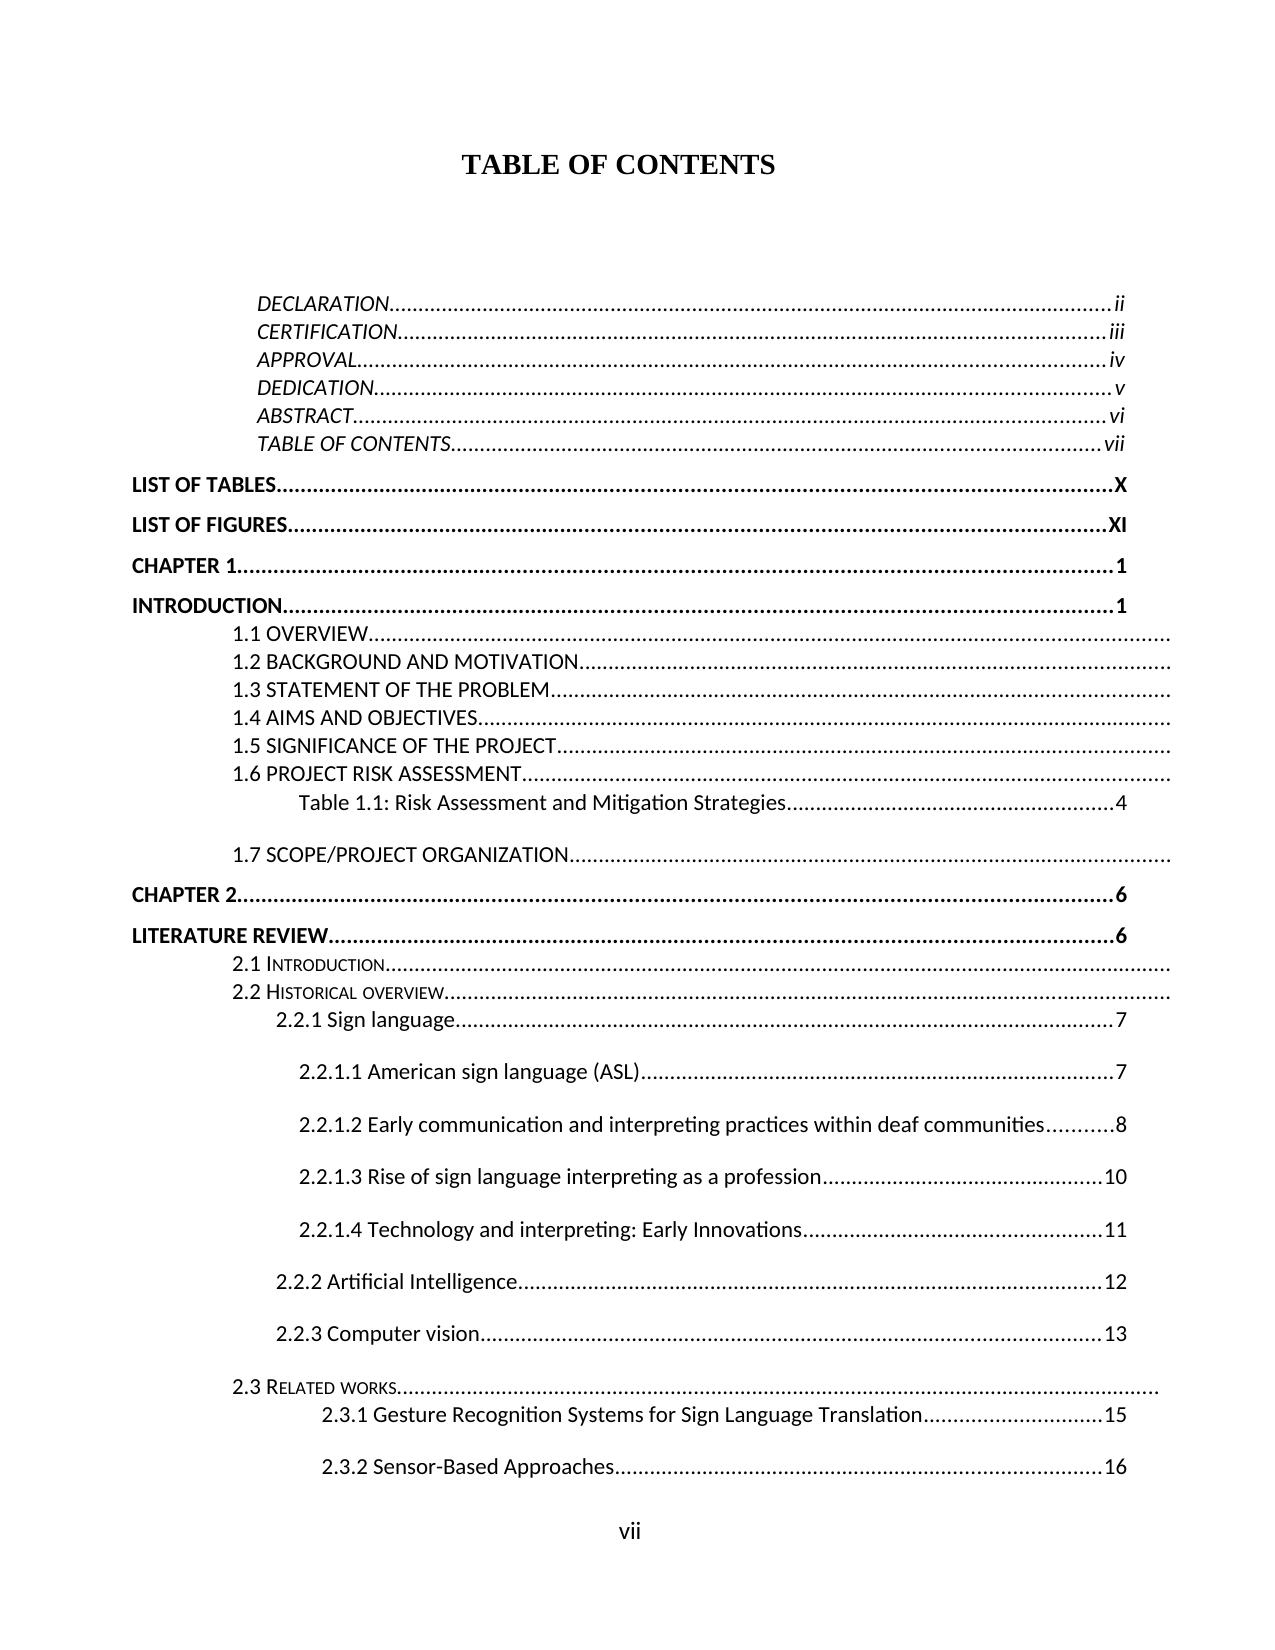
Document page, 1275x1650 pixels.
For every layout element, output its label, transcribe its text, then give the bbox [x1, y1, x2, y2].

subtitle TABLE OF CONTENTS [132, 147, 1106, 181]
